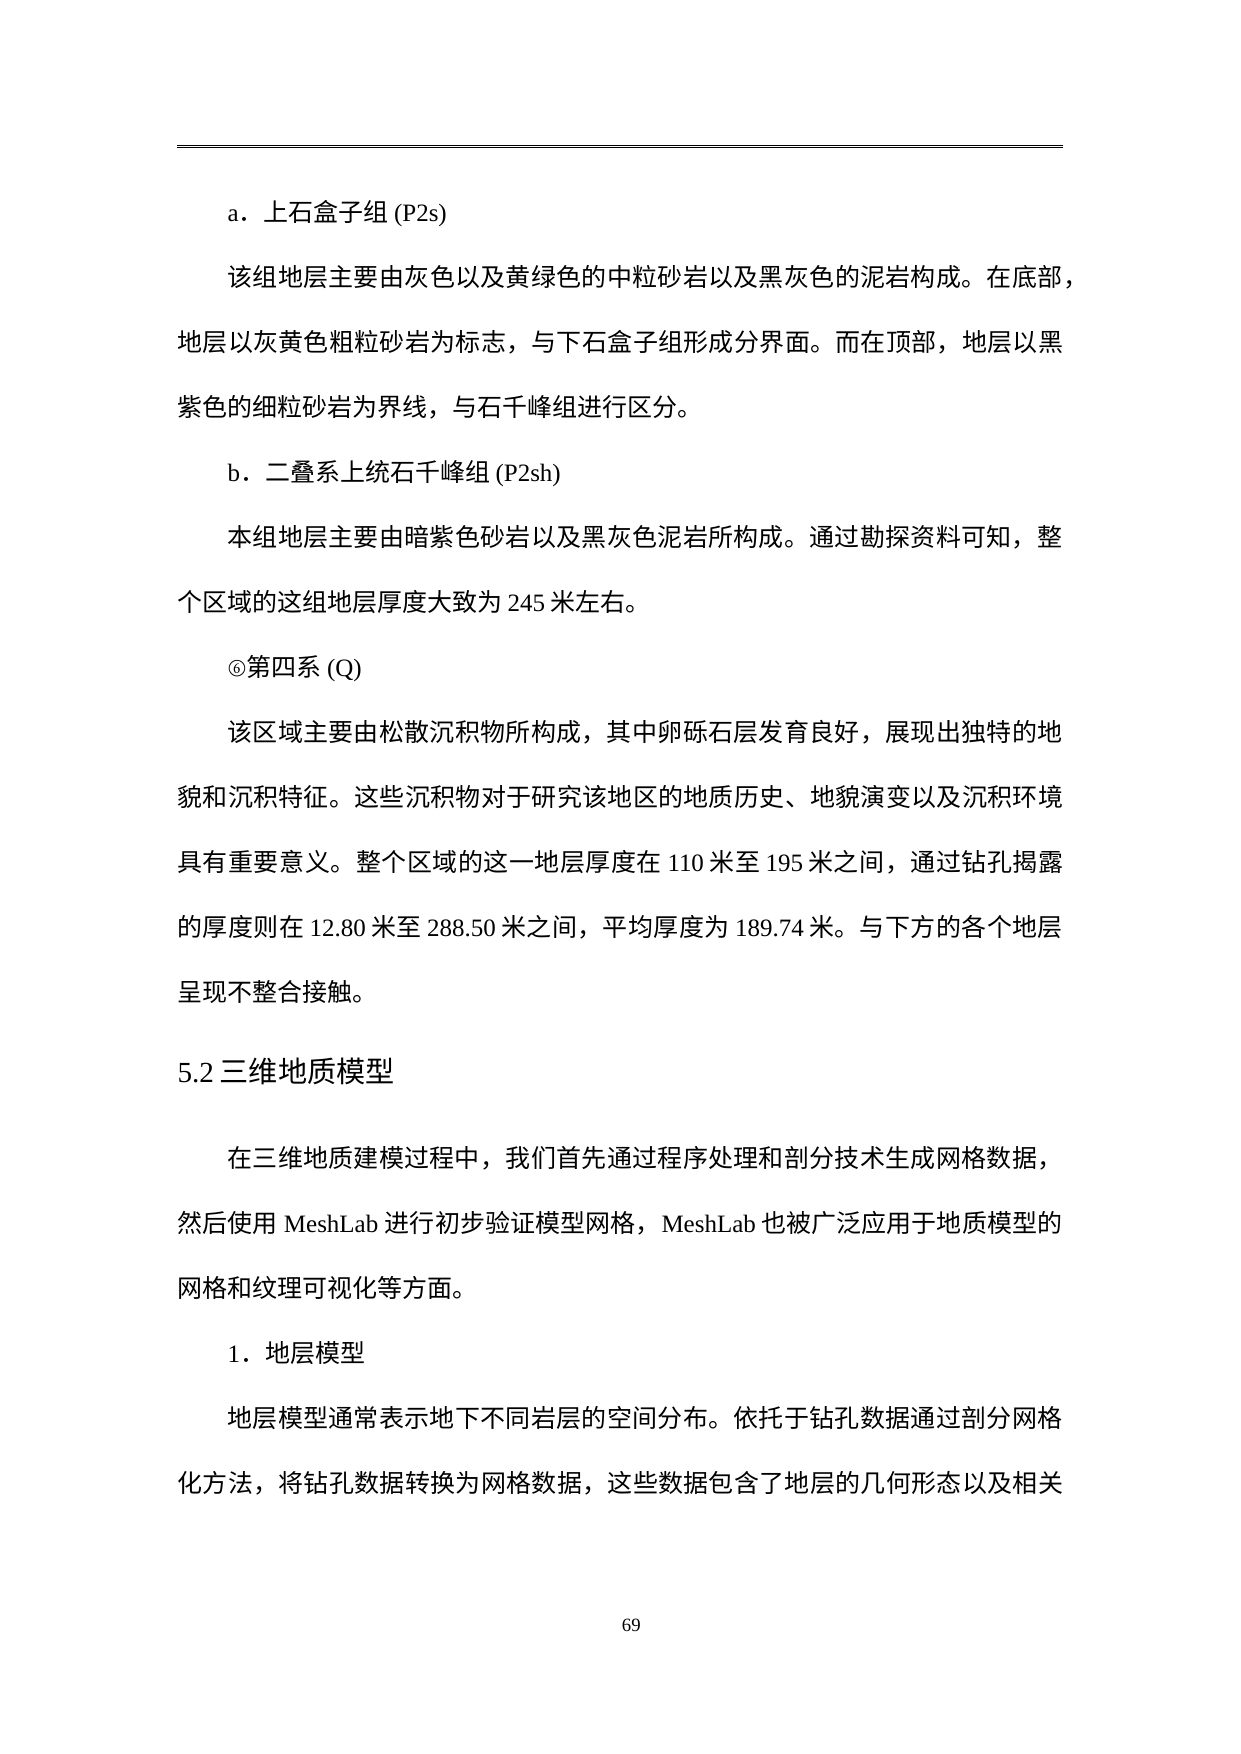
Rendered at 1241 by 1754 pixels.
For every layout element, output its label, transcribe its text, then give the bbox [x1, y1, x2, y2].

text b．二叠系上统石千峰组 (P2sh) [177, 438, 1063, 503]
text 该组地层主要由灰色以及黄绿色的中粒砂岩以及黑灰色的泥岩构成。在底部，地层以灰黄色粗粒砂岩为标志，与下石盒子组形成分界面。而在顶部，地层以黑紫色的细粒砂岩为界线，与石千峰组进行区分。 [177, 243, 1063, 438]
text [177, 1384, 1063, 1514]
text 5.2三维地质模型 [177, 1048, 1063, 1091]
text 在三维地质建模过程中，我们首先通过程序处理和剖分技术生成网格数据，然后使用 MeshLab 进行初步验证模型网格，MeshLab也被广泛应用于地质模型的网格和纹理可视化等方面。 [177, 1124, 1063, 1319]
text 1．地层模型 [177, 1319, 1063, 1384]
text 该区域主要由松散沉积物所构成，其中卵砾石层发育良好，展现出独特的地貌和沉积特征。这些沉积物对于研究该地区的地质历史、地貌演变以及沉积环境具有重要意义。整个区域的这一地层厚度在110米至195米之间，通过钻孔揭露的厚度则在12.80米至288.50米之间，平均厚度为189.74米。与下方的各个地层呈现不整合接触。 [177, 698, 1063, 1023]
text a．上石盒子组 (P2s) [177, 178, 1063, 243]
text ⑥第四系 (Q) [177, 633, 1063, 698]
text 本组地层主要由暗紫色砂岩以及黑灰色泥岩所构成。通过勘探资料可知，整个区域的这组地层厚度大致为245米左右。 [177, 503, 1063, 633]
